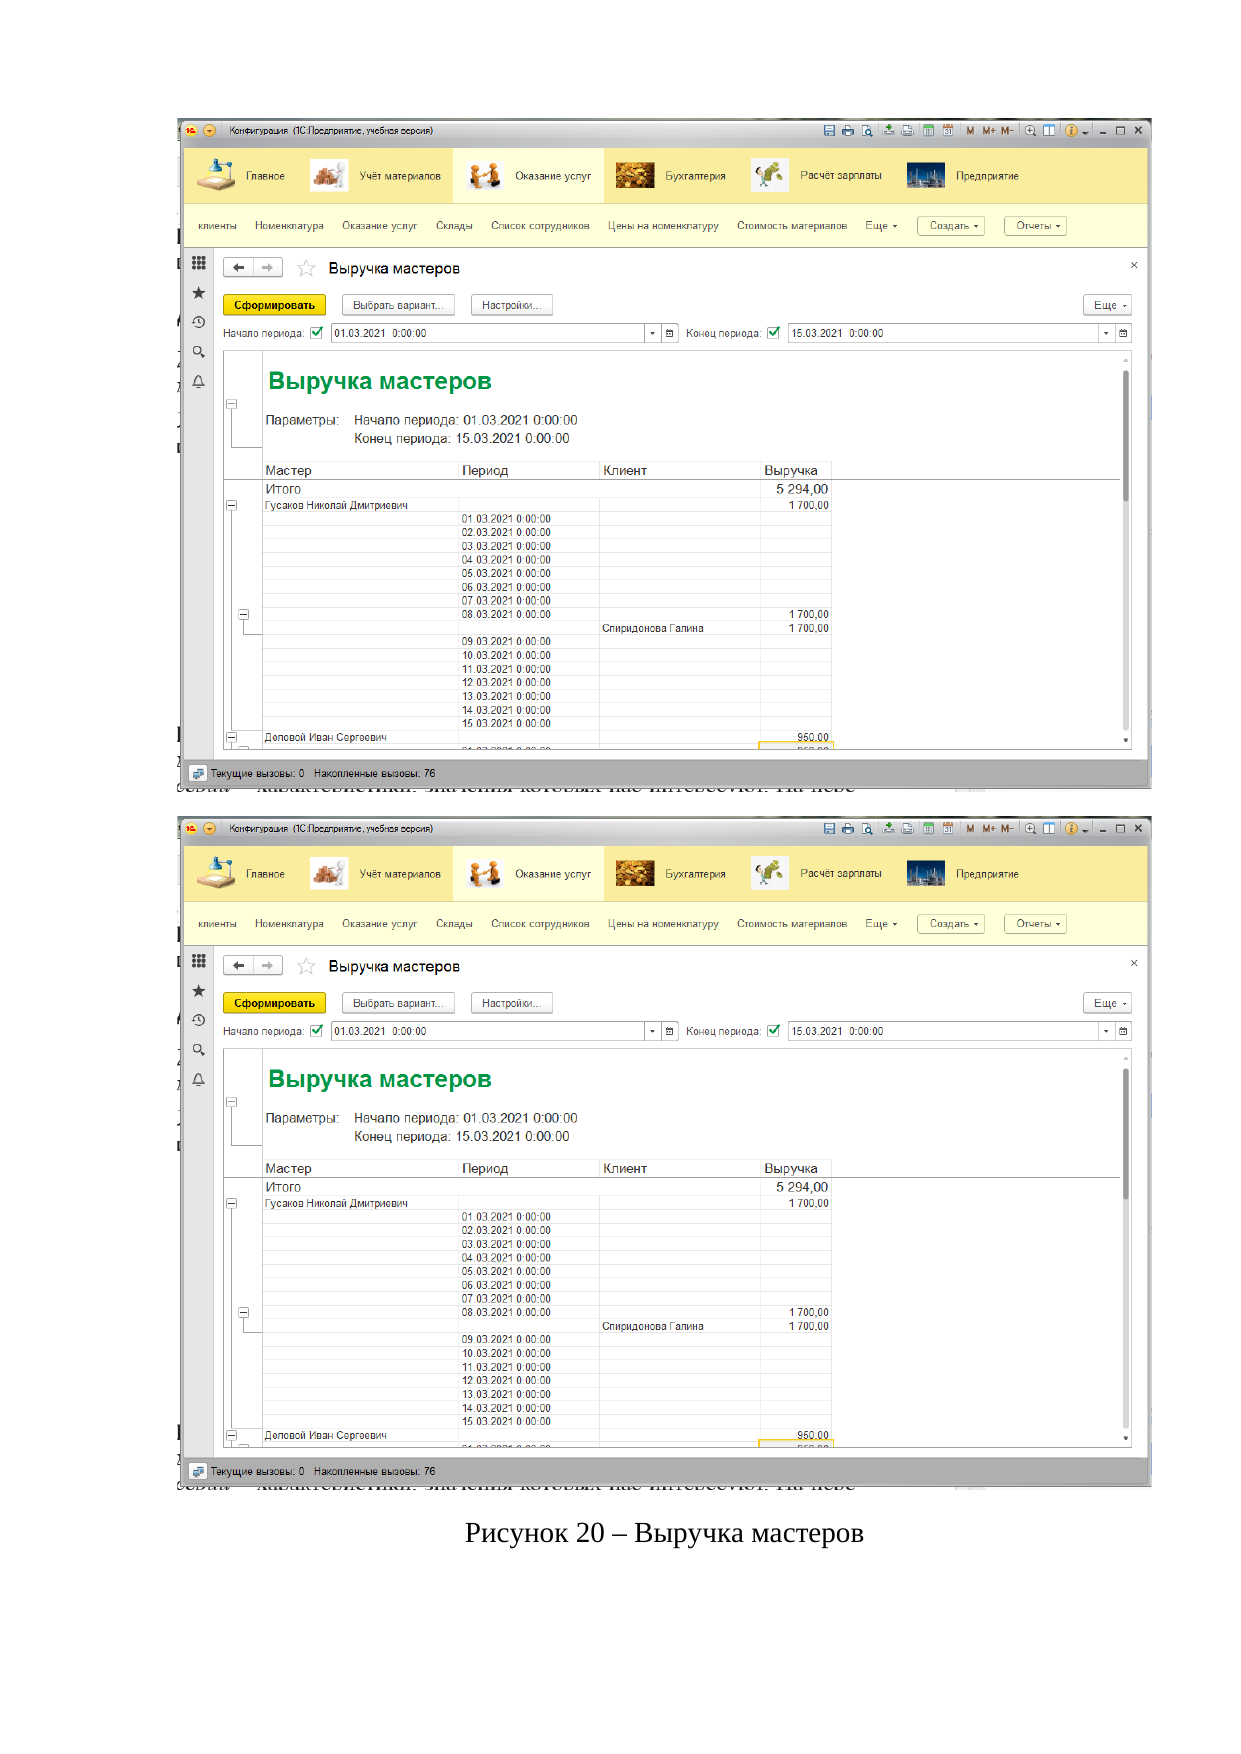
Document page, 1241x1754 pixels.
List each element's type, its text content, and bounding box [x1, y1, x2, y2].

picture [177, 816, 1152, 1490]
text Рисунок 20 – Выручка мастеров [177, 1515, 1152, 1548]
picture [177, 118, 1152, 792]
